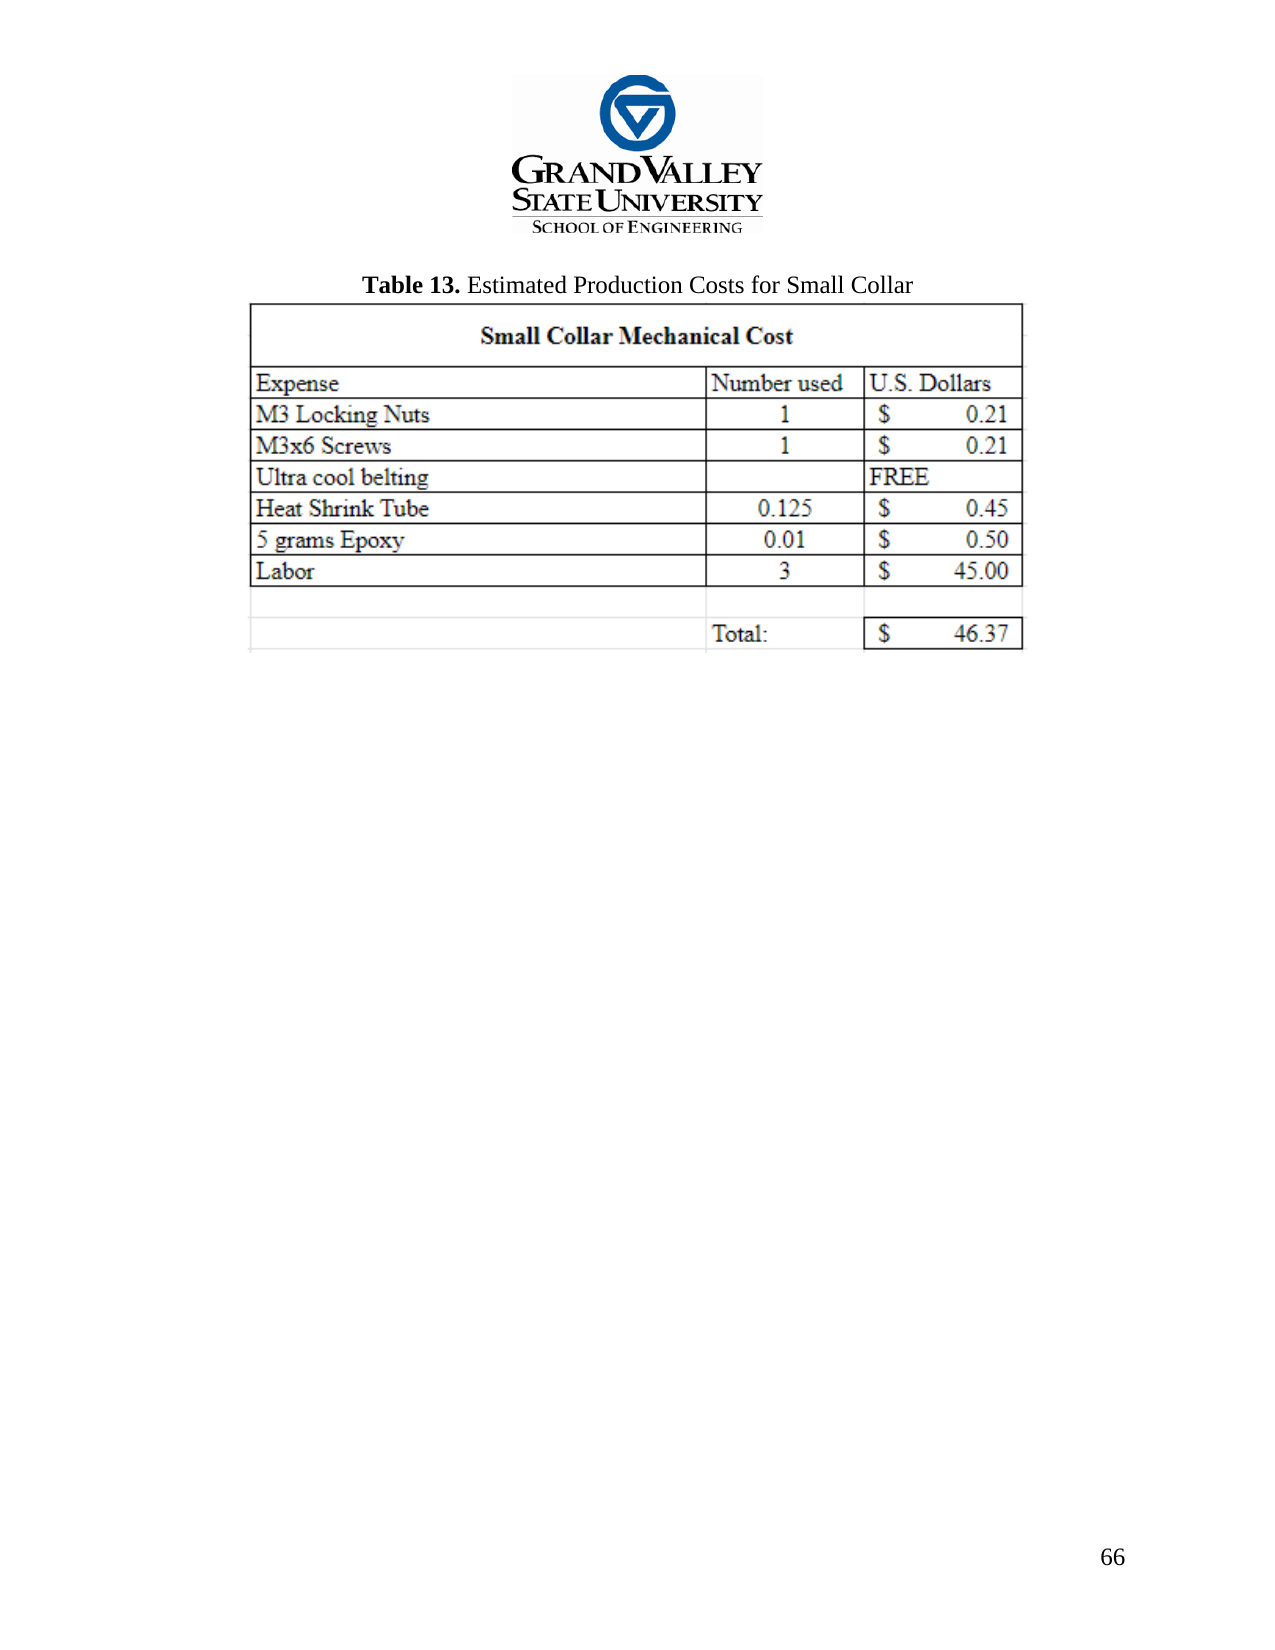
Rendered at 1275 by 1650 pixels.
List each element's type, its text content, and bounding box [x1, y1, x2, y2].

picture [247, 302, 1028, 653]
text Table 13. Estimated Production Costs for Small Collar [150, 270, 1125, 298]
picture [512, 75, 763, 233]
